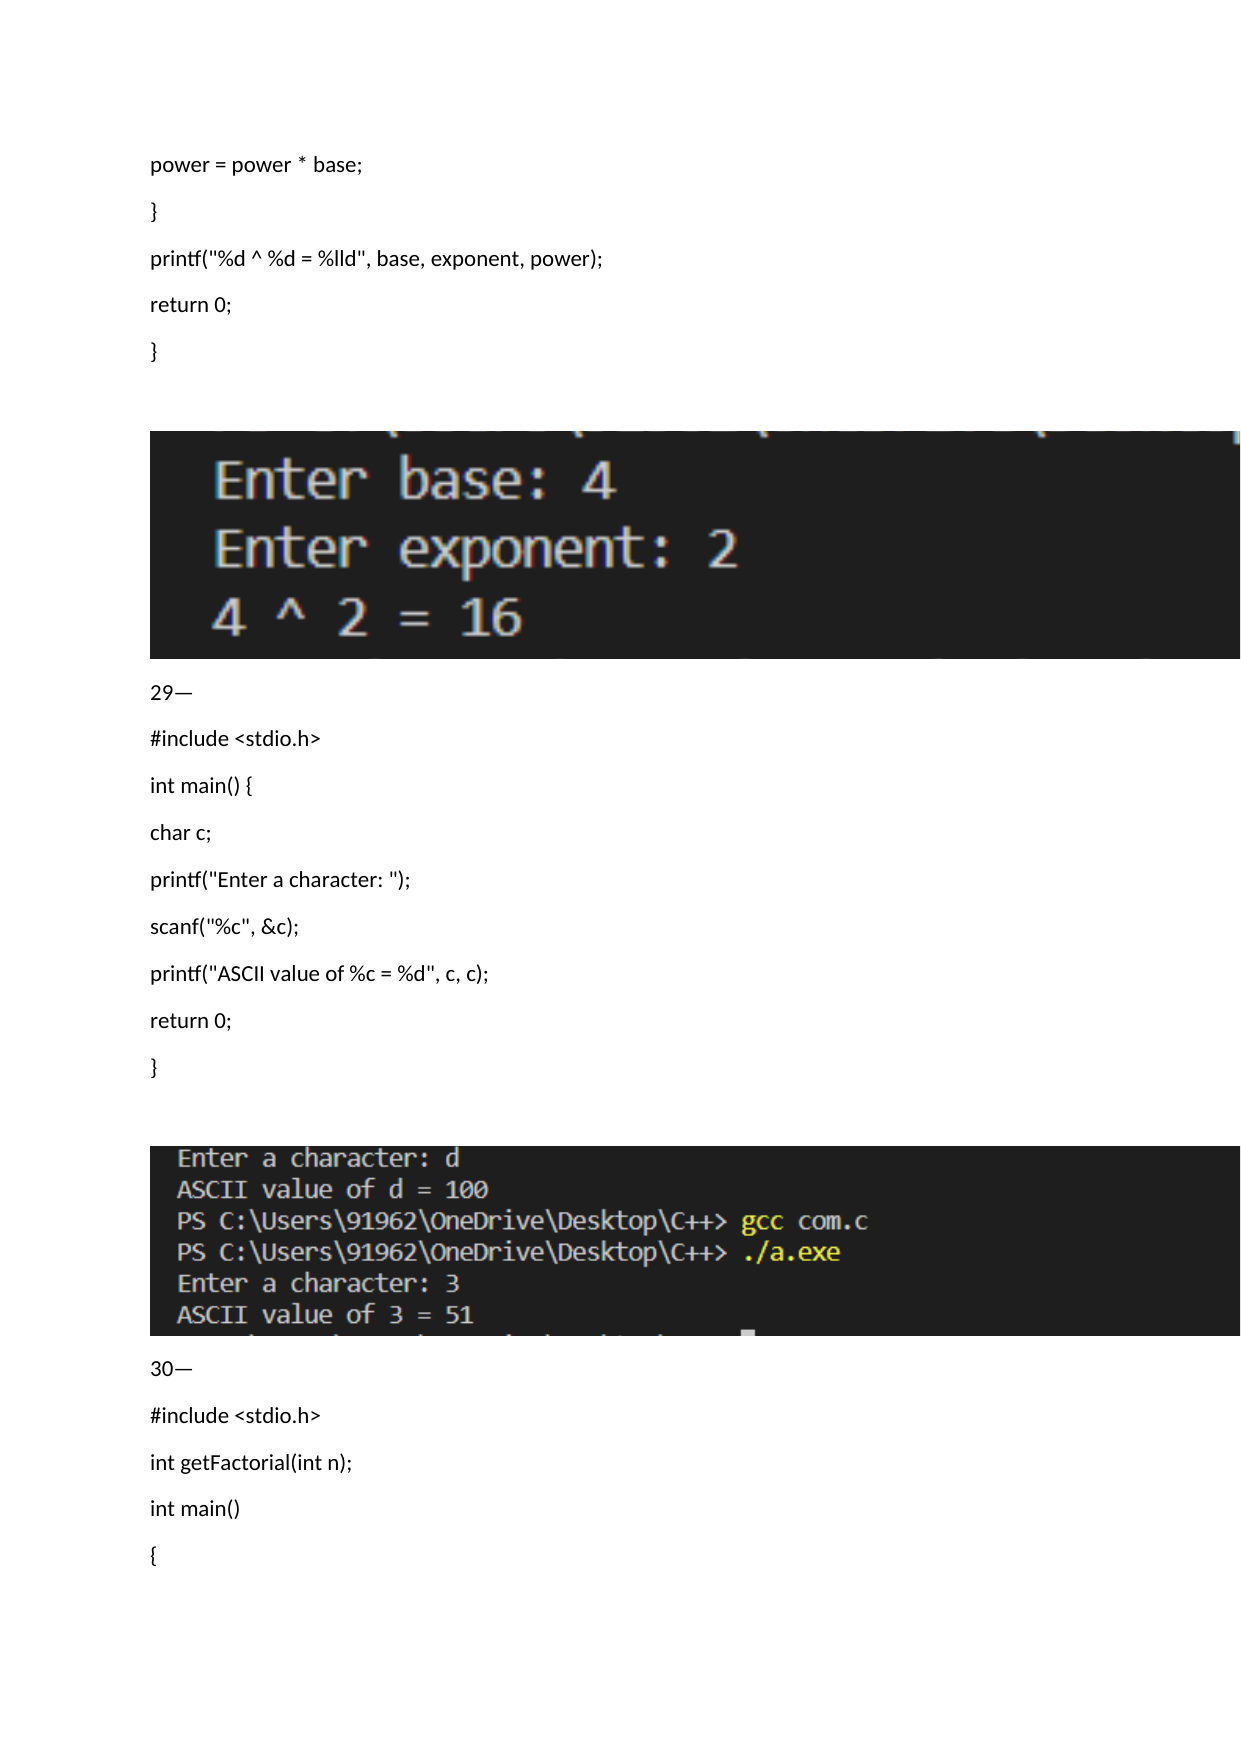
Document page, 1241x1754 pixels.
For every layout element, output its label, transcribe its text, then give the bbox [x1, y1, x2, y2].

text int main() { [150, 771, 1090, 799]
text scanf("%c", &c); [150, 912, 1090, 940]
text power = power * base; [150, 150, 1090, 178]
text { [150, 1541, 1090, 1569]
text } [150, 197, 1090, 225]
text char c; [150, 818, 1090, 846]
picture [150, 431, 1241, 659]
text #include <stdio.h> [150, 724, 1090, 752]
text int main() [150, 1494, 1090, 1523]
text int getFactorial(int n); [150, 1448, 1090, 1476]
text return 0; [150, 1006, 1090, 1034]
text printf("Enter a character: "); [150, 865, 1090, 893]
text } [150, 1053, 1090, 1081]
text #include <stdio.h> [150, 1401, 1090, 1429]
text 29— [150, 678, 1090, 706]
text 30— [150, 1354, 1090, 1382]
text return 0; [150, 291, 1090, 319]
text printf("ASCII value of %c = %d", c, c); [150, 959, 1090, 987]
text } [150, 337, 1090, 366]
picture [150, 1146, 1241, 1336]
text printf("%d ^ %d = %lld", base, exponent, power); [150, 244, 1090, 272]
